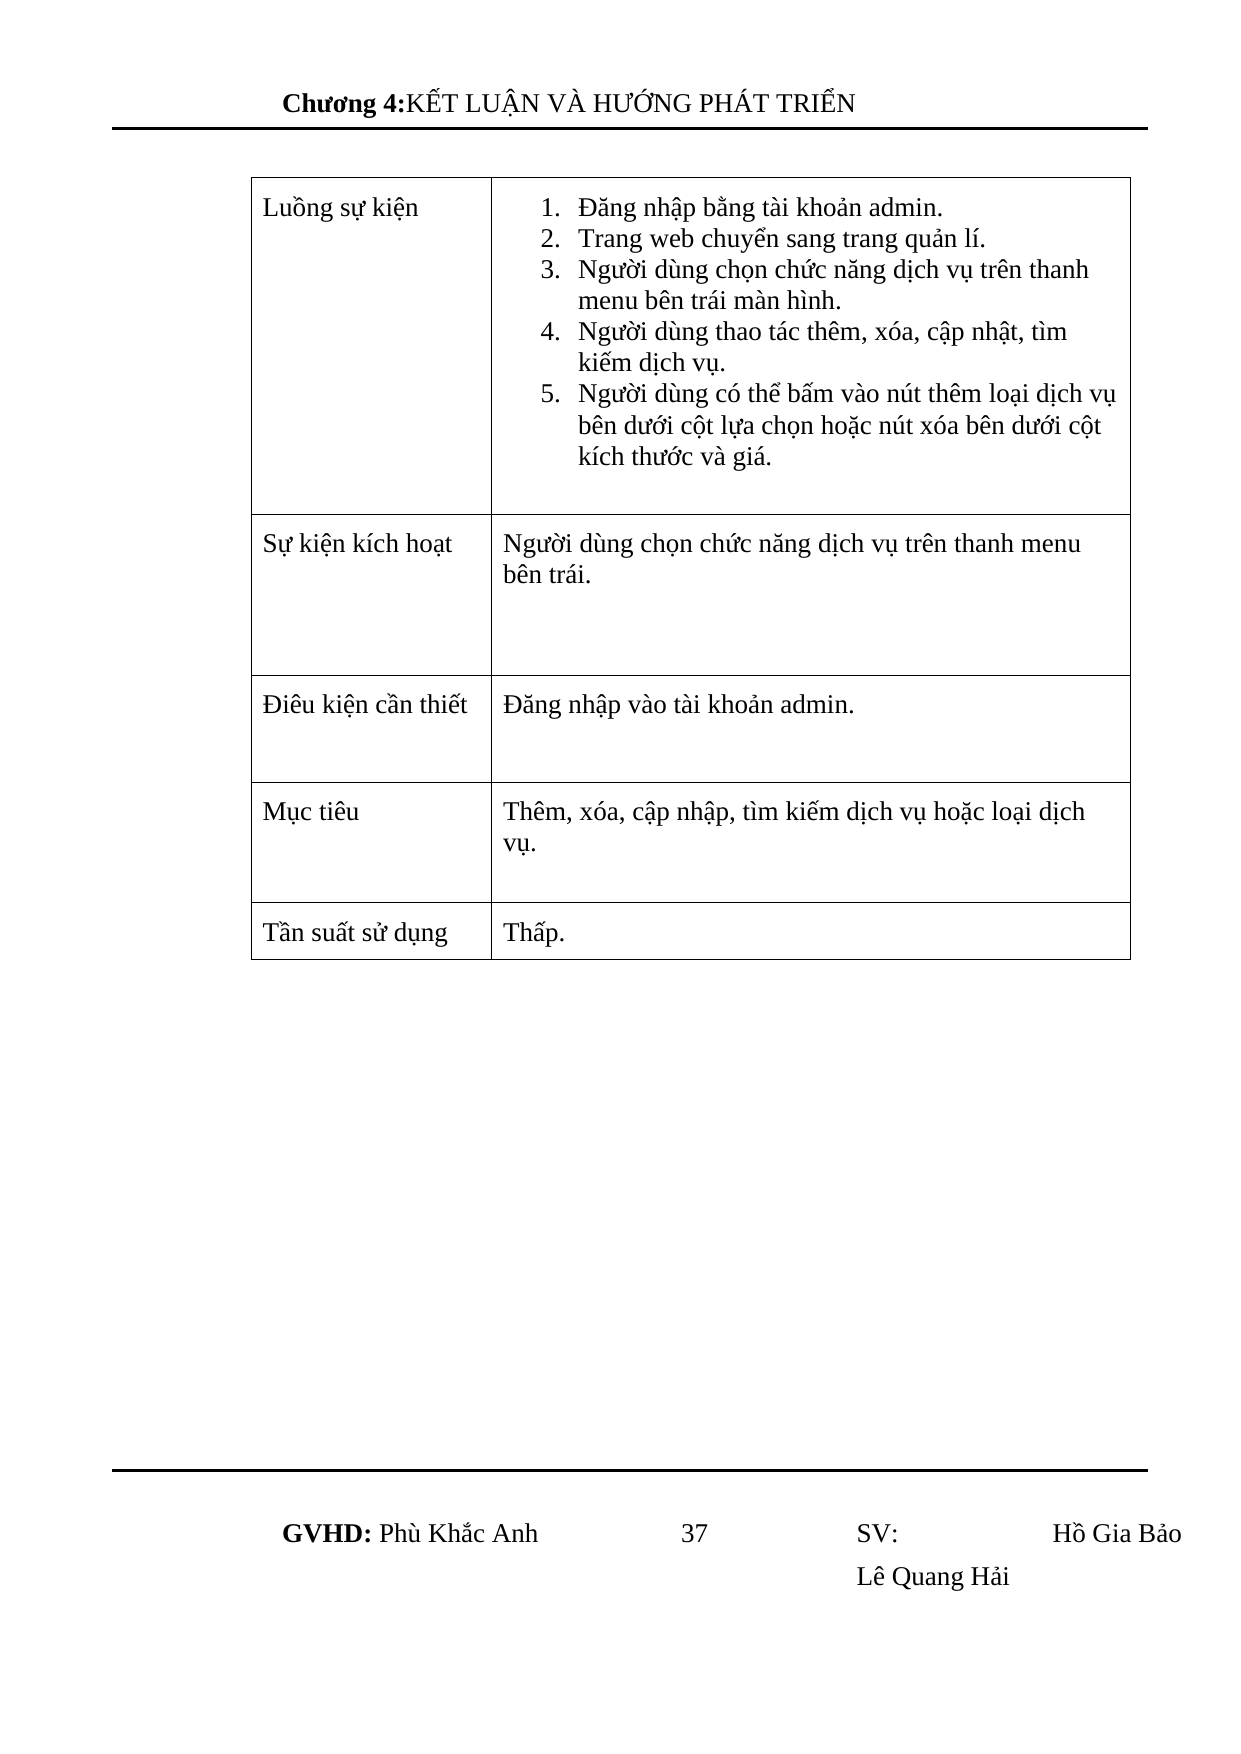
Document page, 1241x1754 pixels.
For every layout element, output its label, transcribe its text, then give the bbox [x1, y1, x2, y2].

table_cell Sự kiện kích hoạt [252, 515, 491, 675]
table_cell Luồng sự kiện [252, 178, 491, 513]
table_cell Đăng nhập bằng tài khoản admin. Trang web chuyển sang trang quản lí. Người dùng chọn chức năng dịch vụ trên thanh menu bên trái màn hình. Người dùng thao tác thêm, xóa, cập nhật, tìm kiếm dịch vụ. Người dùng có thể bấm vào nút thêm loại dịch vụ bên dưới cột lựa chọn hoặc nút xóa bên dưới cột kích thước và giá. [492, 178, 1130, 513]
table_cell Tần suất sử dụng [252, 903, 491, 959]
table_cell Điêu kiện cần thiết [252, 676, 491, 782]
table_cell Mục tiêu [252, 783, 491, 902]
table_cell Thấp. [492, 903, 1130, 959]
table_cell Người dùng chọn chức năng dịch vụ trên thanh menu bên trái. [492, 515, 1130, 675]
table_cell Đăng nhập vào tài khoản admin. [492, 676, 1130, 782]
table_cell Thêm, xóa, cập nhập, tìm kiếm dịch vụ hoặc loại dịch vụ. [492, 783, 1130, 902]
